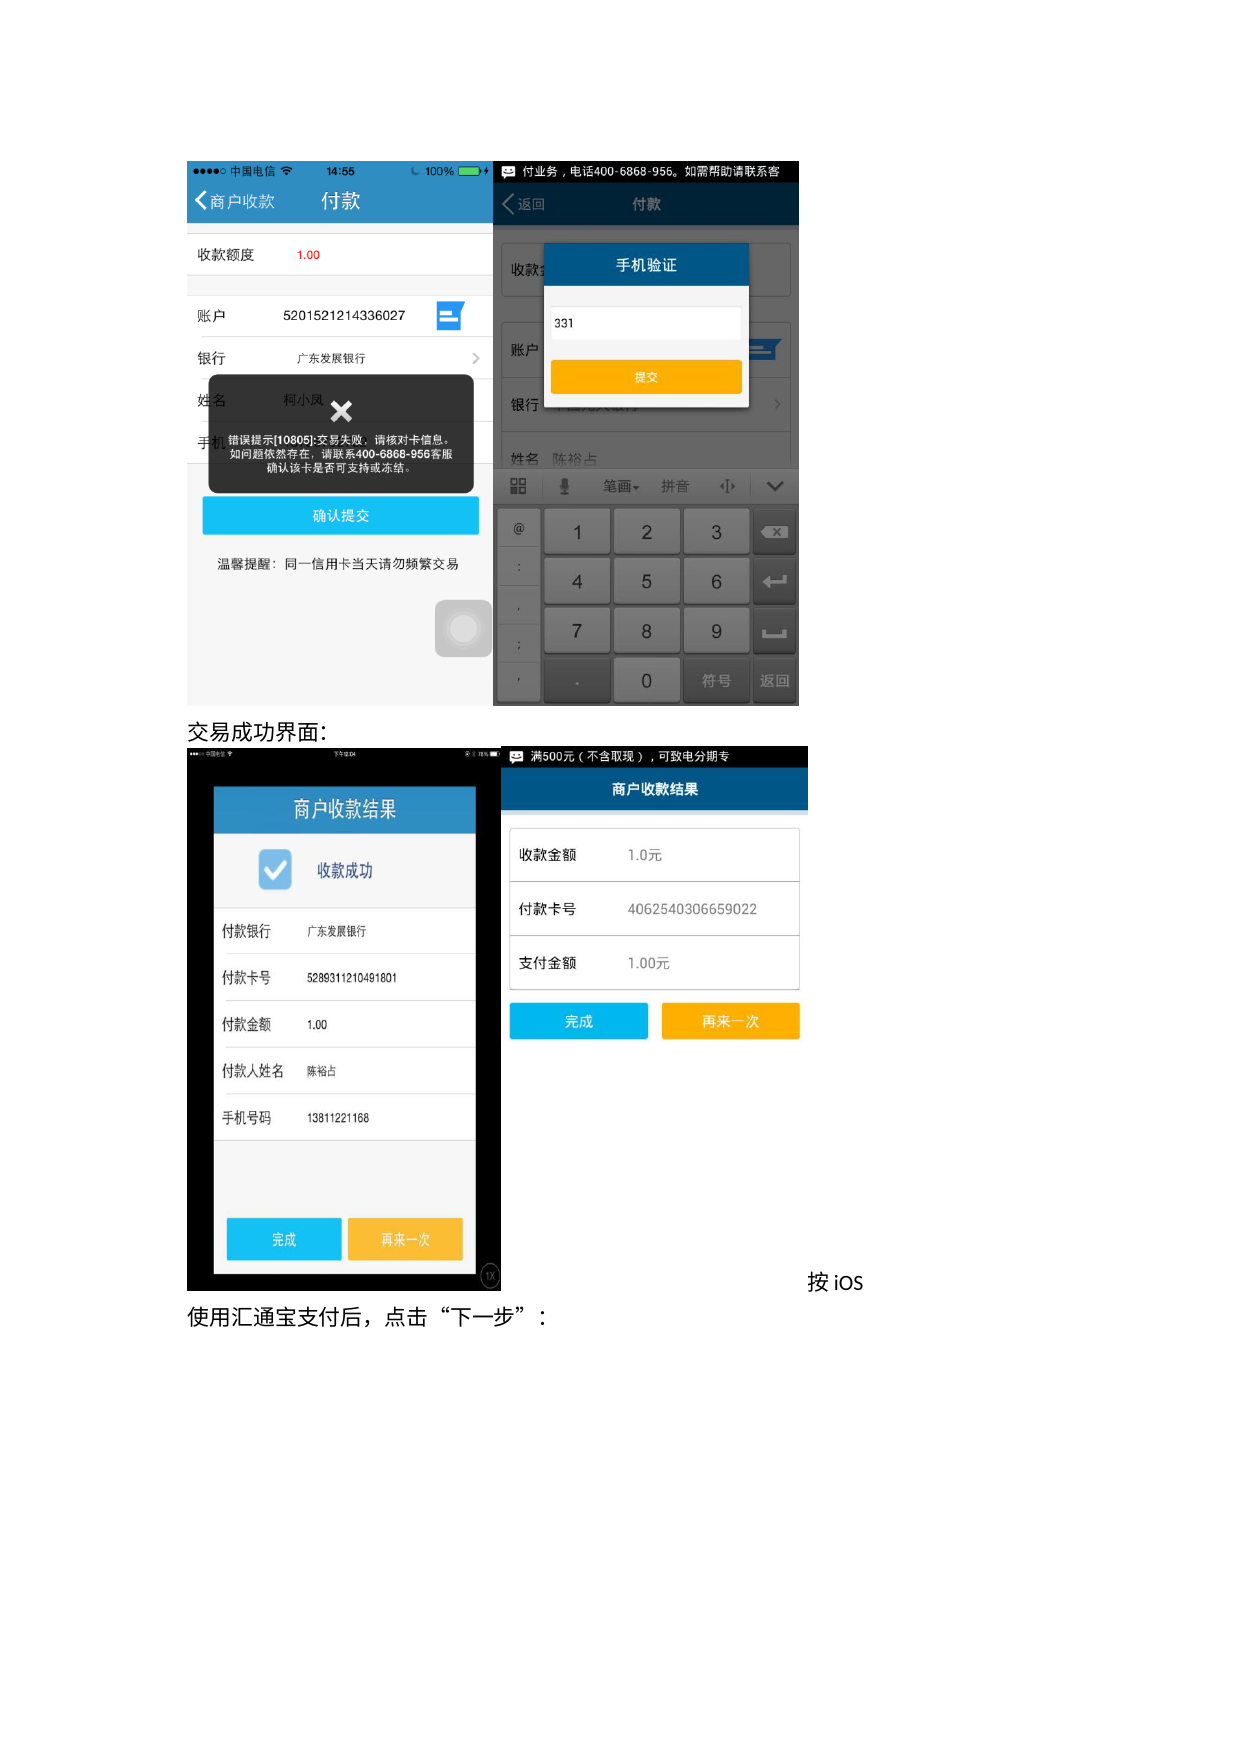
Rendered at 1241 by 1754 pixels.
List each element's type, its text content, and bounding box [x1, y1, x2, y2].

picture [187, 746, 808, 1291]
picture [187, 161, 799, 706]
text 交易成功界面： [187, 714, 1053, 747]
text 使用汇通宝支付后，点击“下一步”： [187, 1299, 1053, 1332]
